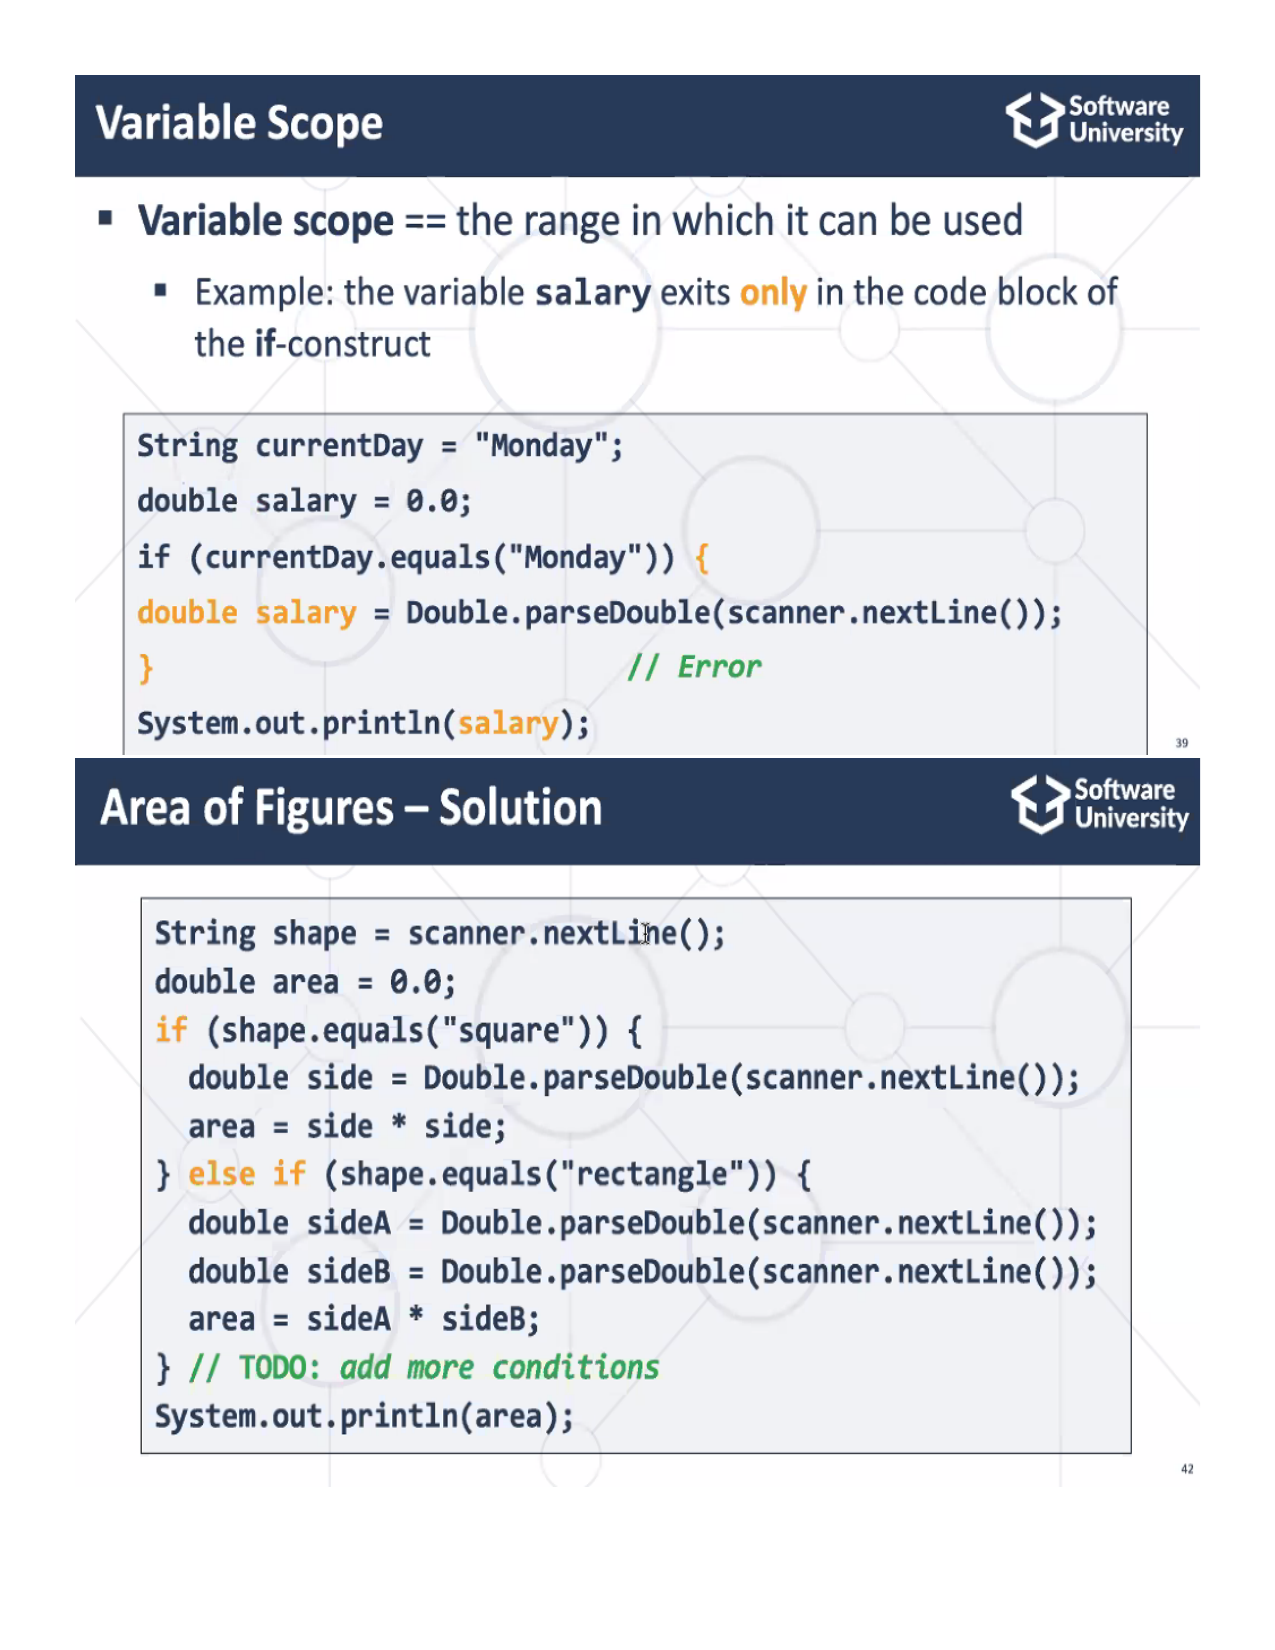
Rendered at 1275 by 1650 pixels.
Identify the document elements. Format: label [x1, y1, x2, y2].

picture [75, 758, 1200, 1487]
picture [75, 75, 1200, 755]
